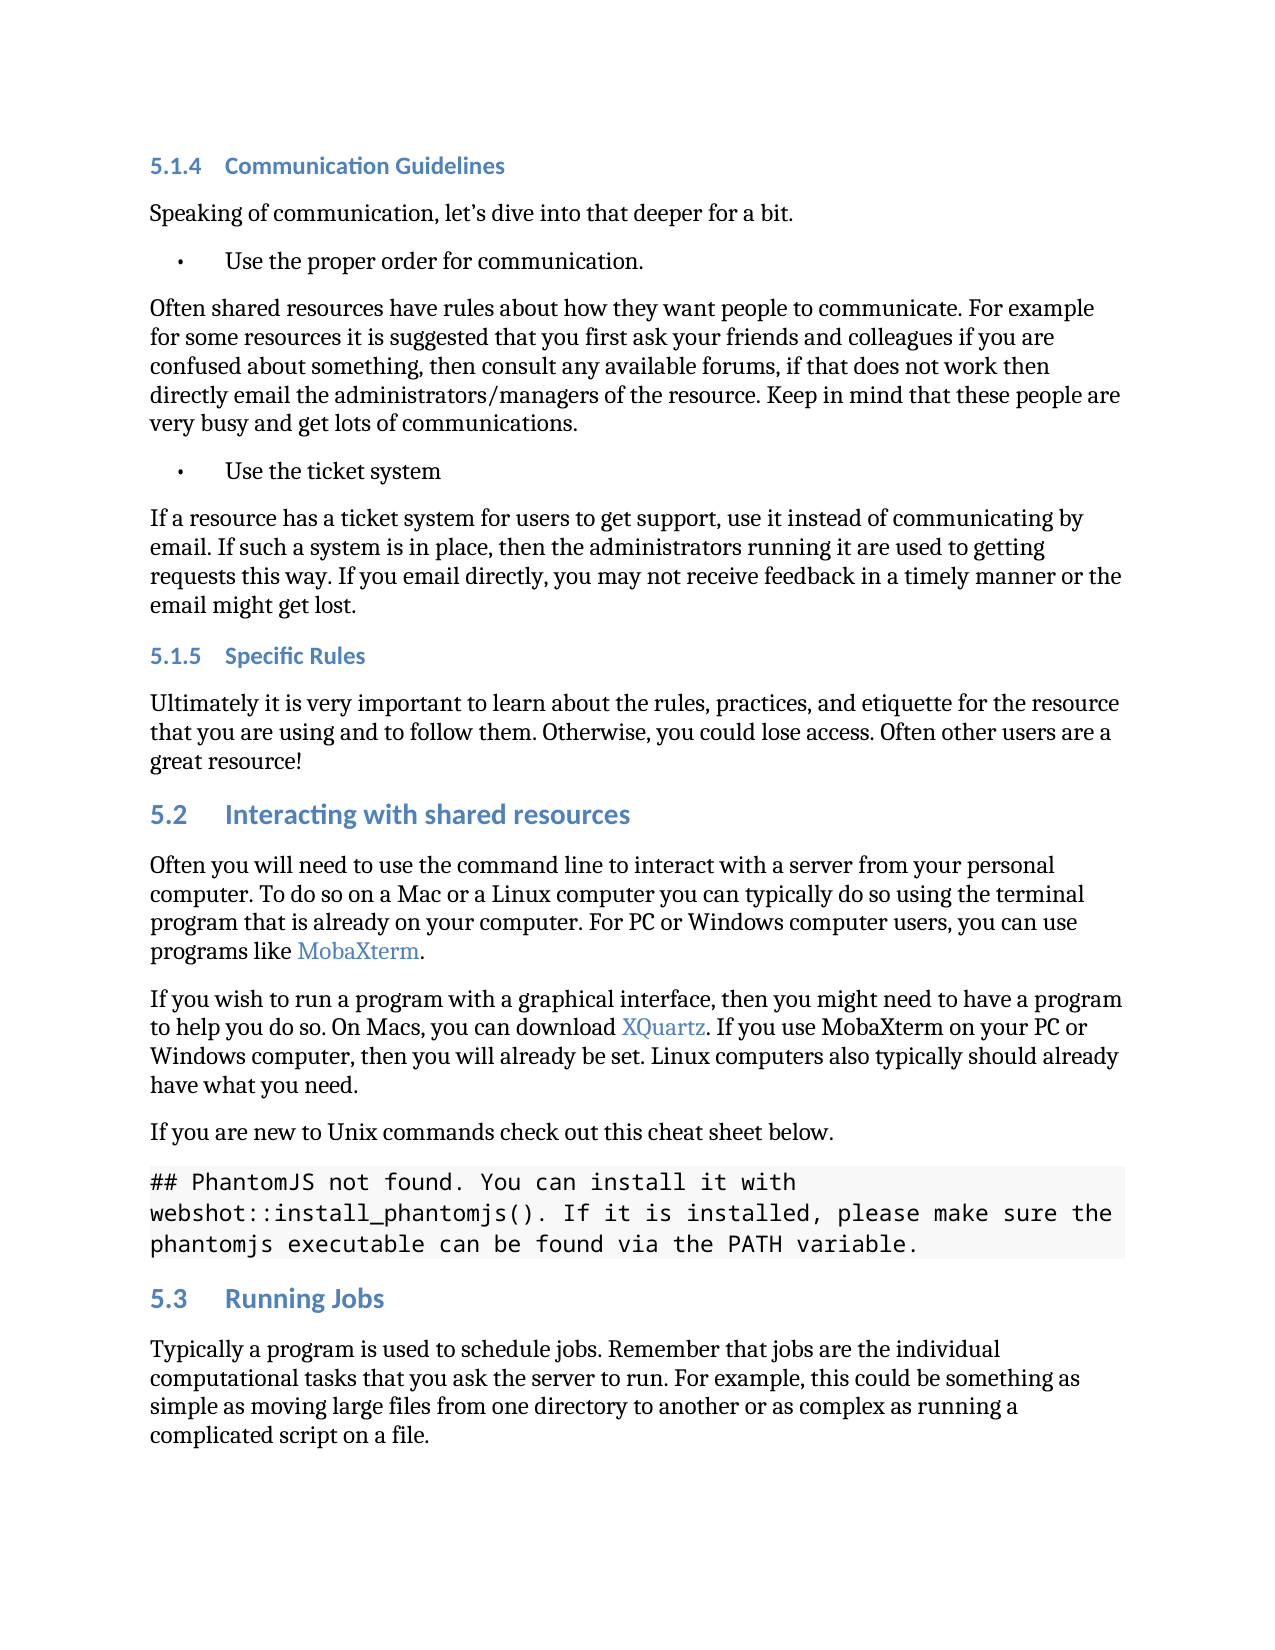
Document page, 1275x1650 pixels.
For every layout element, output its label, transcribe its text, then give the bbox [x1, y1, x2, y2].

text If you are new to Unix commands check out this cheat sheet below. [150, 1118, 1125, 1147]
text Speaking of communication, let’s dive into that deeper for a bit. [150, 199, 1125, 228]
subtitle 5.1.4 Communication Guidelines [150, 150, 1125, 181]
subtitle 5.1.5 Specific Rules [150, 640, 1125, 671]
list Use the proper order for communication. [175, 247, 1125, 276]
subtitle 5.3 Running Jobs [150, 1280, 1125, 1316]
text Typically a program is used to schedule jobs. Remember that jobs are the individual computational tasks that you ask the server to run. For example, this could be something as simple as moving large files from one directory to another or as complex as running a complicated script on a file. [150, 1335, 1125, 1450]
text ## PhantomJS not found. You can install it with webshot::install_phantomjs(). If it is installed, please make sure the phantomjs executable can be found via the PATH variable. [150, 1166, 1125, 1259]
text Ultimately it is very important to learn about the rules, practices, and etiquette for the resource that you are using and to follow them. Otherwise, you could lose access. Often other users are a great resource! [150, 689, 1125, 776]
text If a resource has a ticket system for users to get support, use it instead of communicating by email. If such a system is in place, then the administrators running it are used to getting requests this way. If you email directly, you may not receive feedback in a timely manner or the email might get lost. [150, 504, 1125, 619]
text Often shared resources have rules about how they want people to communicate. For example for some resources it is suggested that you first ask your friends and colleagues if you are confused about something, then consult any available forums, if that does not work then directly email the administrators/managers of the resource. Keep in mind that these people are very busy and get lots of communications. [150, 294, 1125, 438]
text If you wish to run a program with a graphical interface, then you might need to have a program to help you do so. On Macs, you can download XQuartz. If you use MobaXterm on your PC or Windows computer, then you will already be set. Linux computers also typically should already have what you need. [150, 984, 1125, 1099]
text Often you will need to use the command line to interact with a server from your personal computer. To do so on a Mac or a Linux computer you can typically do so using the terminal program that is already on your computer. For PC or Windows computer users, you can use programs like MobaXterm. [150, 851, 1125, 966]
list Use the ticket system [175, 457, 1125, 486]
subtitle 5.2 Interacting with shared resources [150, 796, 1125, 832]
